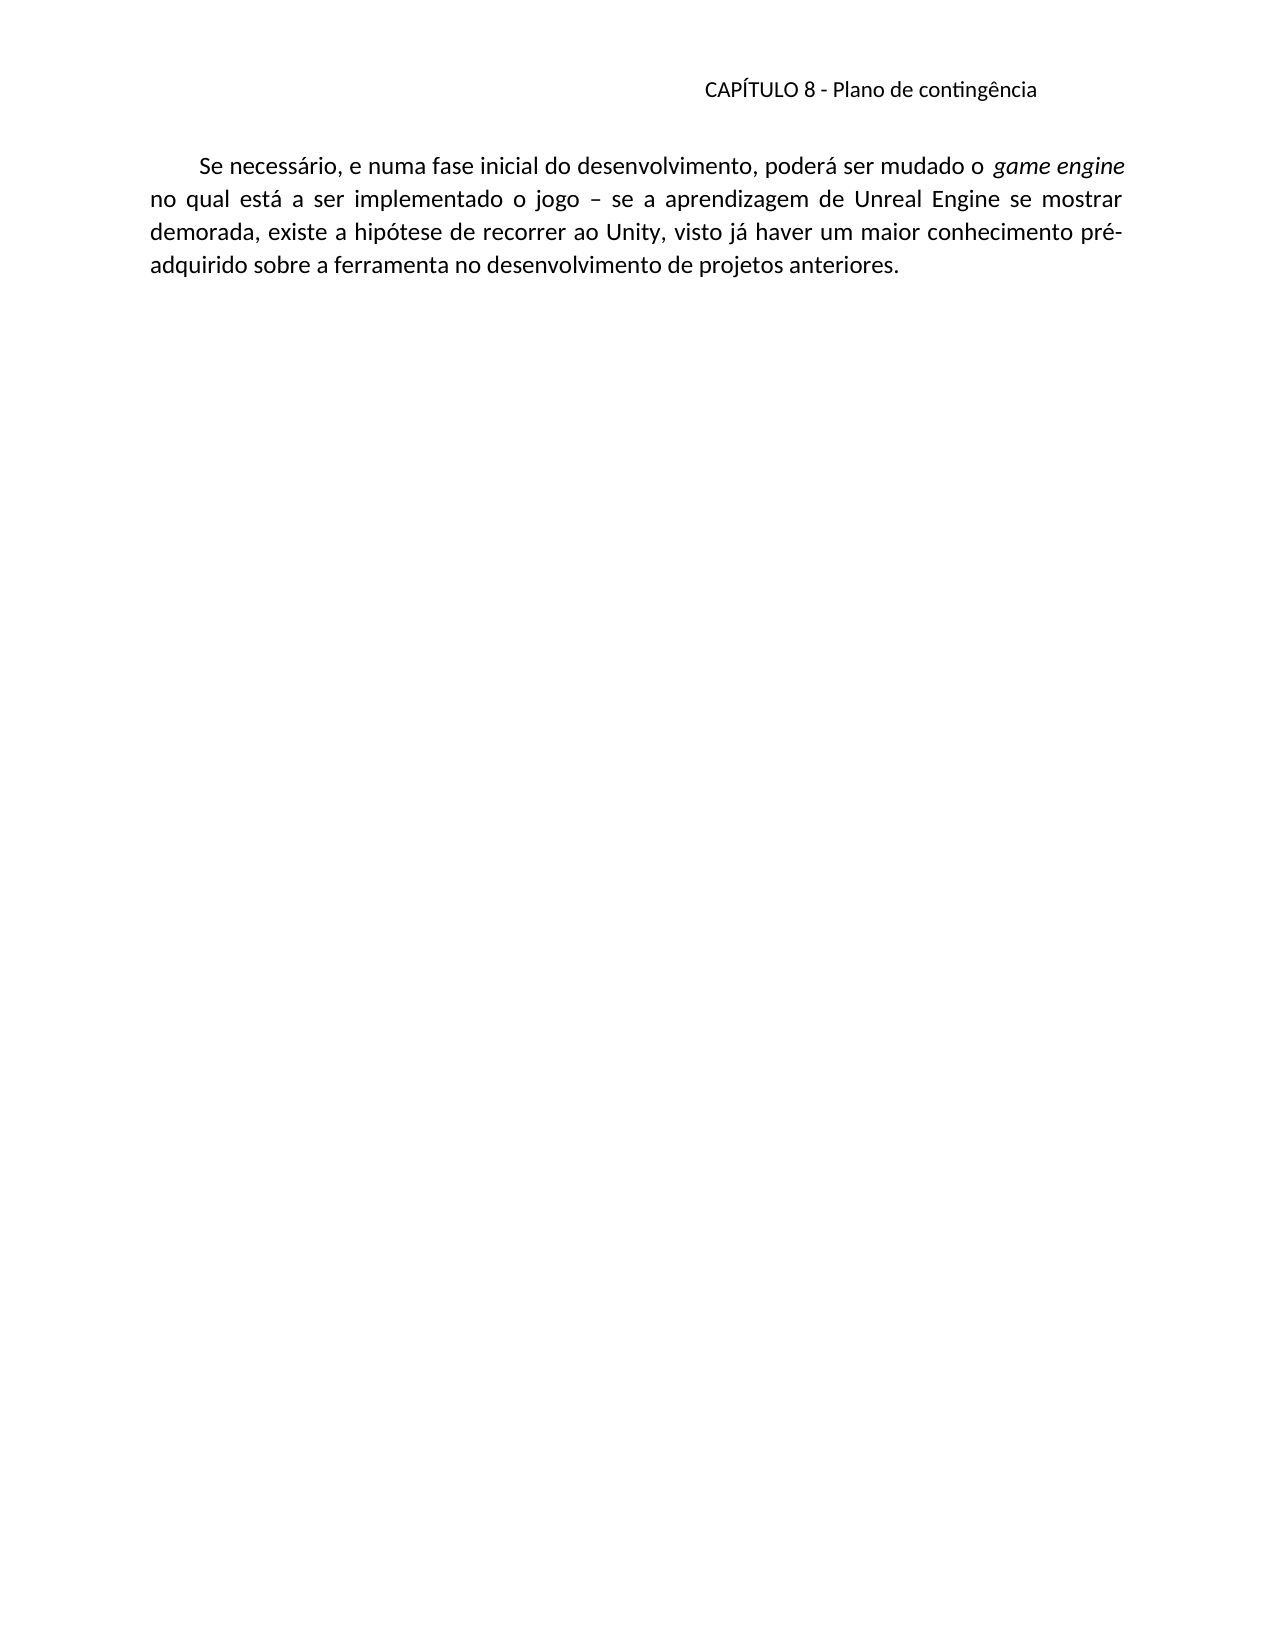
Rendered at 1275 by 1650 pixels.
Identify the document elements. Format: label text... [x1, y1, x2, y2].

text Se necessário, e numa fase inicial do desenvolvimento, poderá ser mudado o game engine no qual está a ser implementado o jogo – se a aprendizagem de Unreal Engine se mostrar demorada, existe a hipótese de recorrer ao Unity, visto já haver um maior conhecimento pré-adquirido sobre a ferramenta no desenvolvimento de projetos anteriores. [150, 150, 1125, 279]
